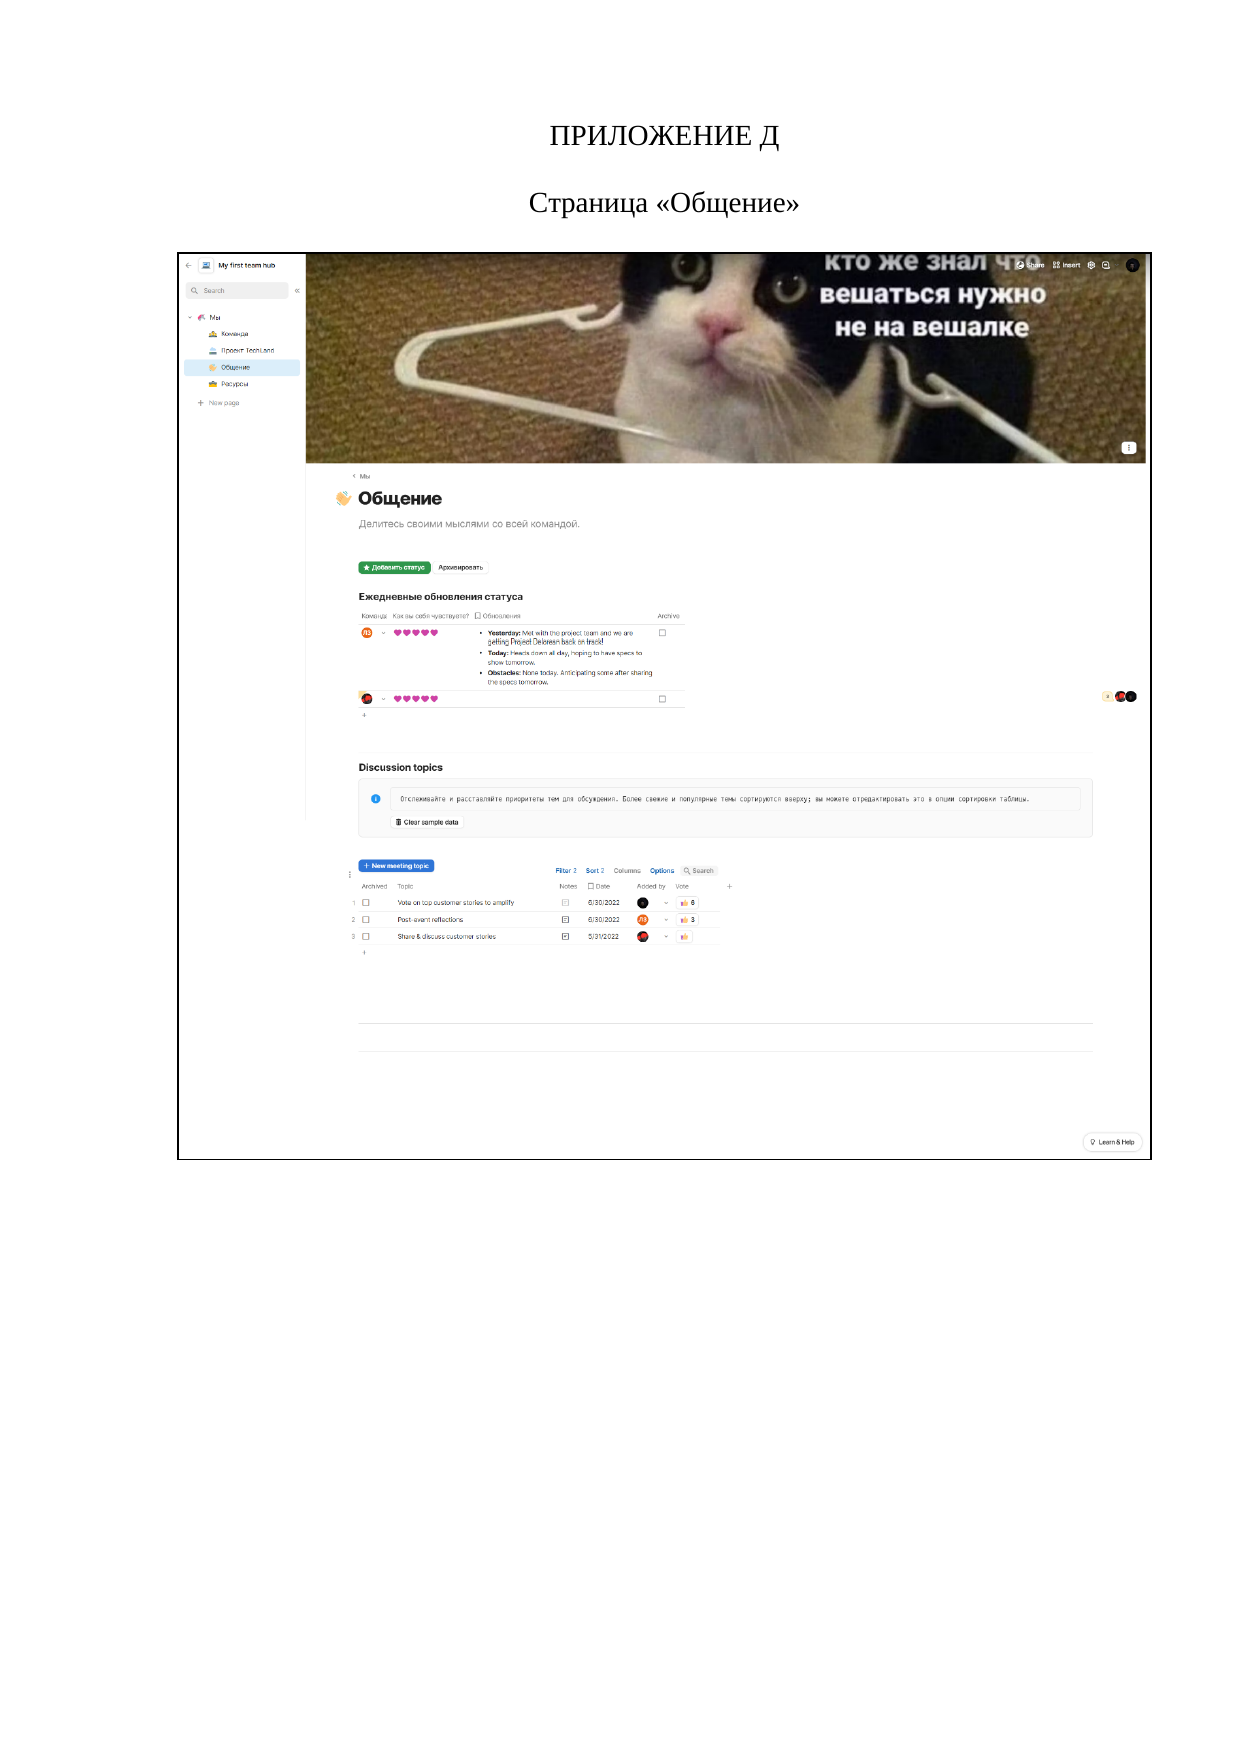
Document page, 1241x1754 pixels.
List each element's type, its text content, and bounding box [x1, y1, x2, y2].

text Страница «Общение» [177, 185, 1152, 219]
picture [179, 254, 1150, 1159]
text ПРИЛОЖЕНИЕ Д [177, 118, 1152, 152]
